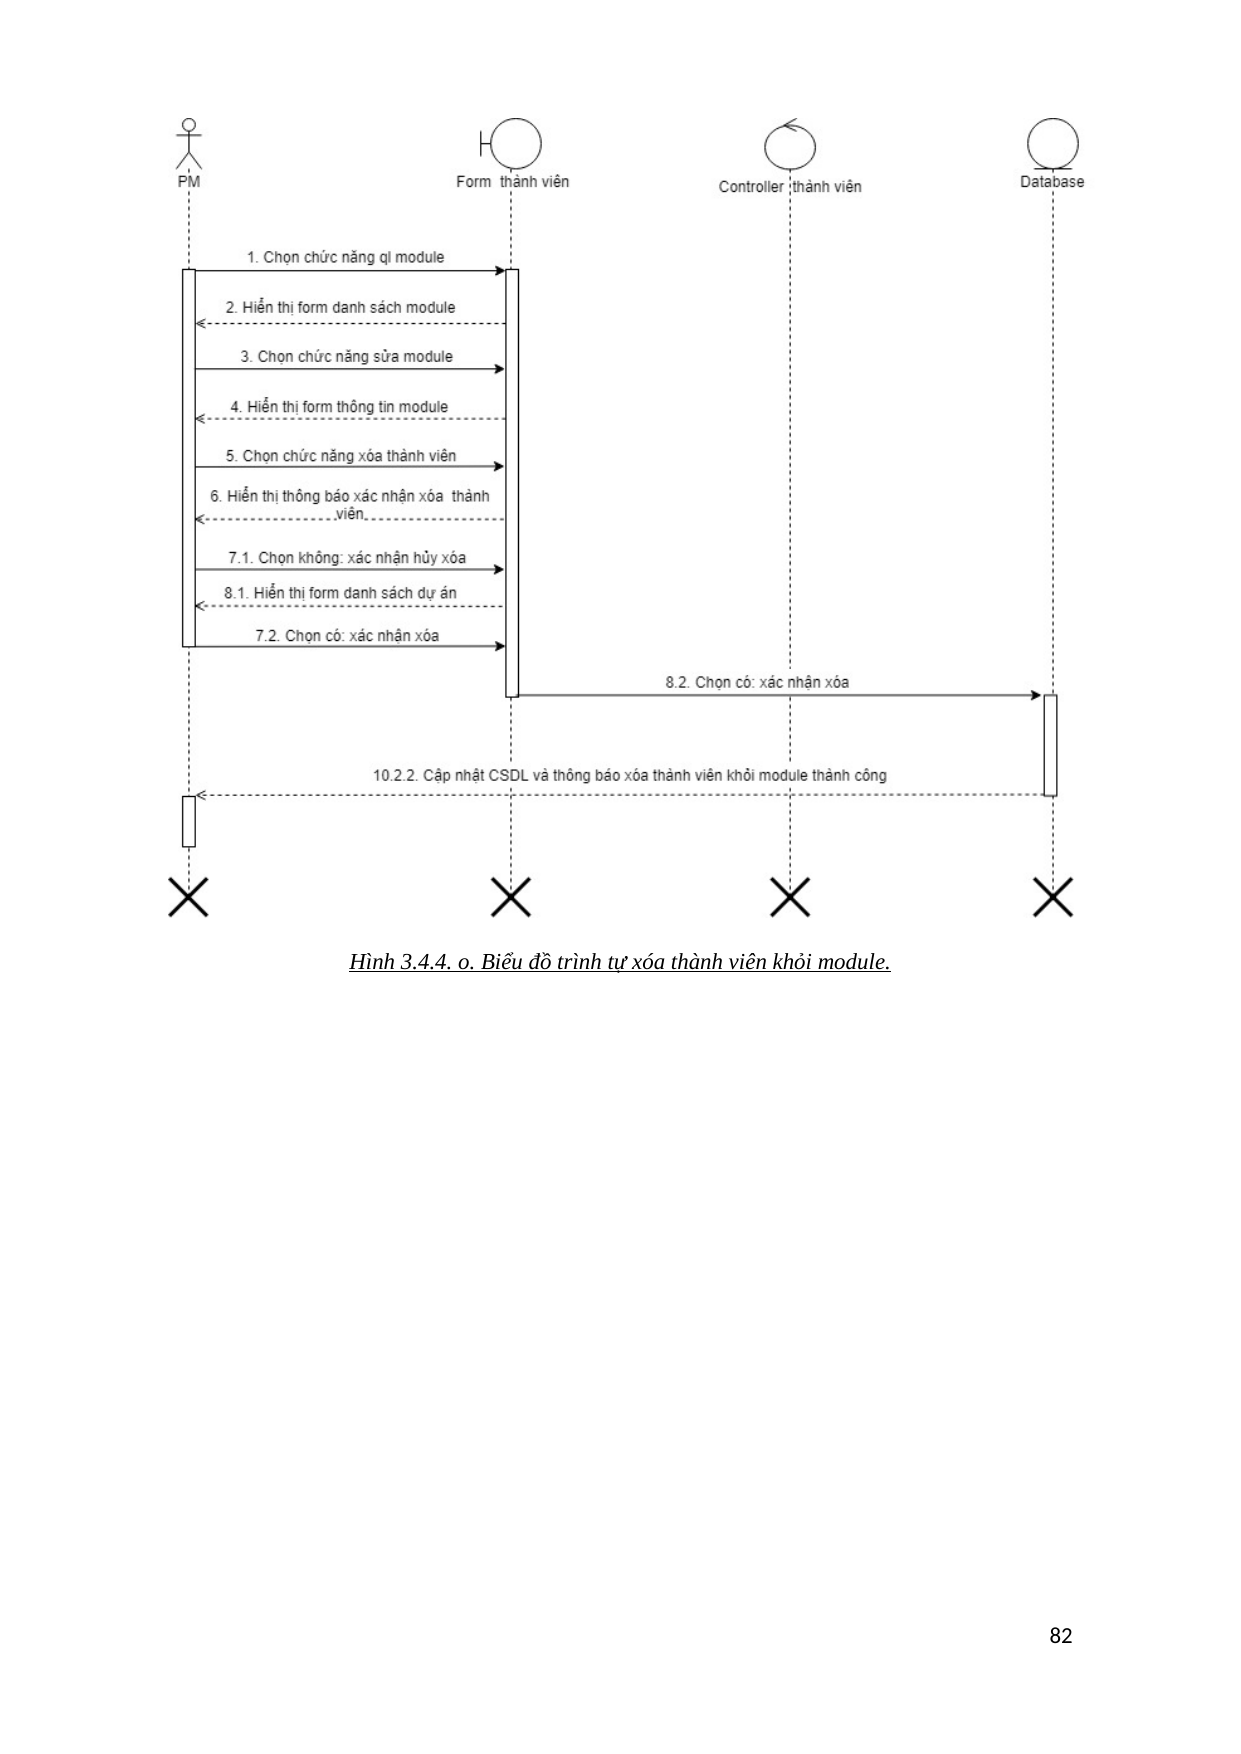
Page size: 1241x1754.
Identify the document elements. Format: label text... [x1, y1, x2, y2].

text Hình 3.4.4. o. Biểu đồ trình tự xóa thành viên khỏi module. [118, 948, 1122, 974]
picture [118, 118, 1123, 918]
